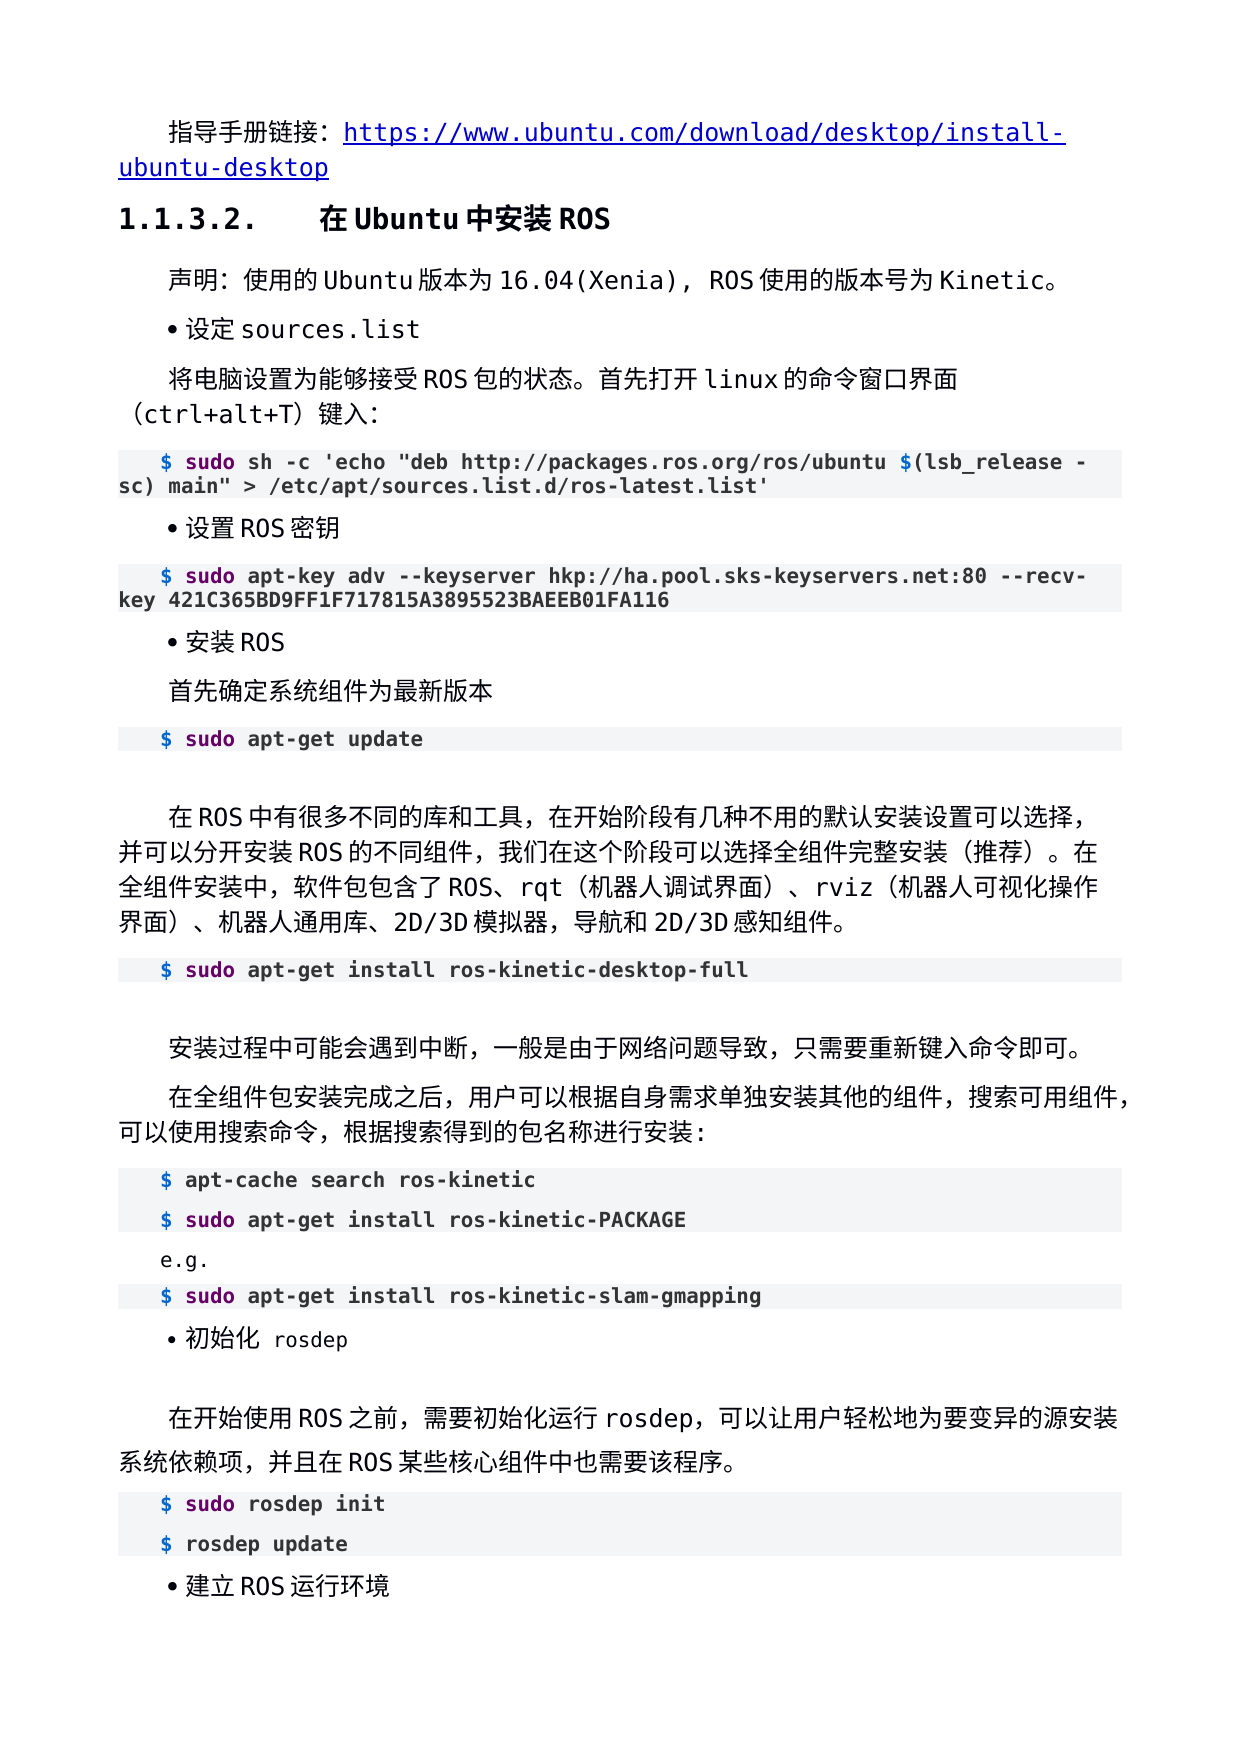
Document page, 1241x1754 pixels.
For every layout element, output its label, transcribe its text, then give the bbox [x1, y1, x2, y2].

text 将电脑设置为能够接受ROS包的状态。首先打开linux的命令窗口界面（ctrl+alt+T）键入： [118, 365, 1122, 429]
text $ sudo apt-get install ros-kinetic-slam-gmapping [118, 1284, 1122, 1309]
text $ sudo apt-get install ros-kinetic-desktop-full [118, 958, 1122, 982]
list 设置ROS密钥 [118, 514, 1122, 543]
text e.g. [118, 1248, 1122, 1272]
list 初始化 rosdep [118, 1324, 1122, 1353]
text $ sudo apt-key adv --keyserver hkp://ha.pool.sks-keyservers.net:80 --recv-key 421C365BD9FF1F717815A3895523BAEEB01FA116 [118, 564, 1122, 612]
text 首先确定系统组件为最新版本 [118, 677, 1122, 707]
text 指导手册链接：https://www.ubuntu.com/download/desktop/install-ubuntu-desktop [118, 118, 1122, 182]
text $ apt-cache search ros-kinetic [118, 1168, 1122, 1192]
text 在开始使用ROS之前，需要初始化运行rosdep，可以让用户轻松地为要变异的源安装系统依赖项，并且在ROS某些核心组件中也需要该程序。 [118, 1404, 1122, 1477]
text 在全组件包安装完成之后，用户可以根据自身需求单独安装其他的组件，搜索可用组件，可以使用搜索命令，根据搜索得到的包名称进行安装: [118, 1084, 1122, 1148]
text $ sudo sh -c 'echo "deb http://packages.ros.org/ros/ubuntu $(lsb_release -sc) main" > /etc/apt/sources.list.d/ros-latest.list' [118, 450, 1122, 498]
text 在ROS中有很多不同的库和工具，在开始阶段有几种不用的默认安装设置可以选择，并可以分开安装ROS的不同组件，我们在这个阶段可以选择全组件完整安装（推荐）。在全组件安装中，软件包包含了ROS、rqt（机器人调试界面）、rviz（机器人可视化操作界面）、机器人通用库、2D/3D模拟器，导航和2D/3D感知组件。 [118, 803, 1122, 937]
text $ sudo apt-get install ros-kinetic-PACKAGE [118, 1208, 1122, 1232]
list 安装ROS [118, 628, 1122, 657]
text $ sudo rosdep init [118, 1492, 1122, 1516]
list 设定sources.list [118, 316, 1122, 345]
text $ rosdep update [118, 1532, 1122, 1556]
text 声明：使用的Ubuntu版本为16.04(Xenia), ROS使用的版本号为Kinetic。 [118, 266, 1122, 295]
list 建立ROS运行环境 [118, 1572, 1122, 1601]
text 安装过程中可能会遇到中断，一般是由于网络问题导致，只需要重新键入命令即可。 [118, 1034, 1122, 1063]
text $ sudo apt-get update [118, 727, 1122, 751]
list 在Ubuntu中安装ROS [118, 203, 1122, 237]
